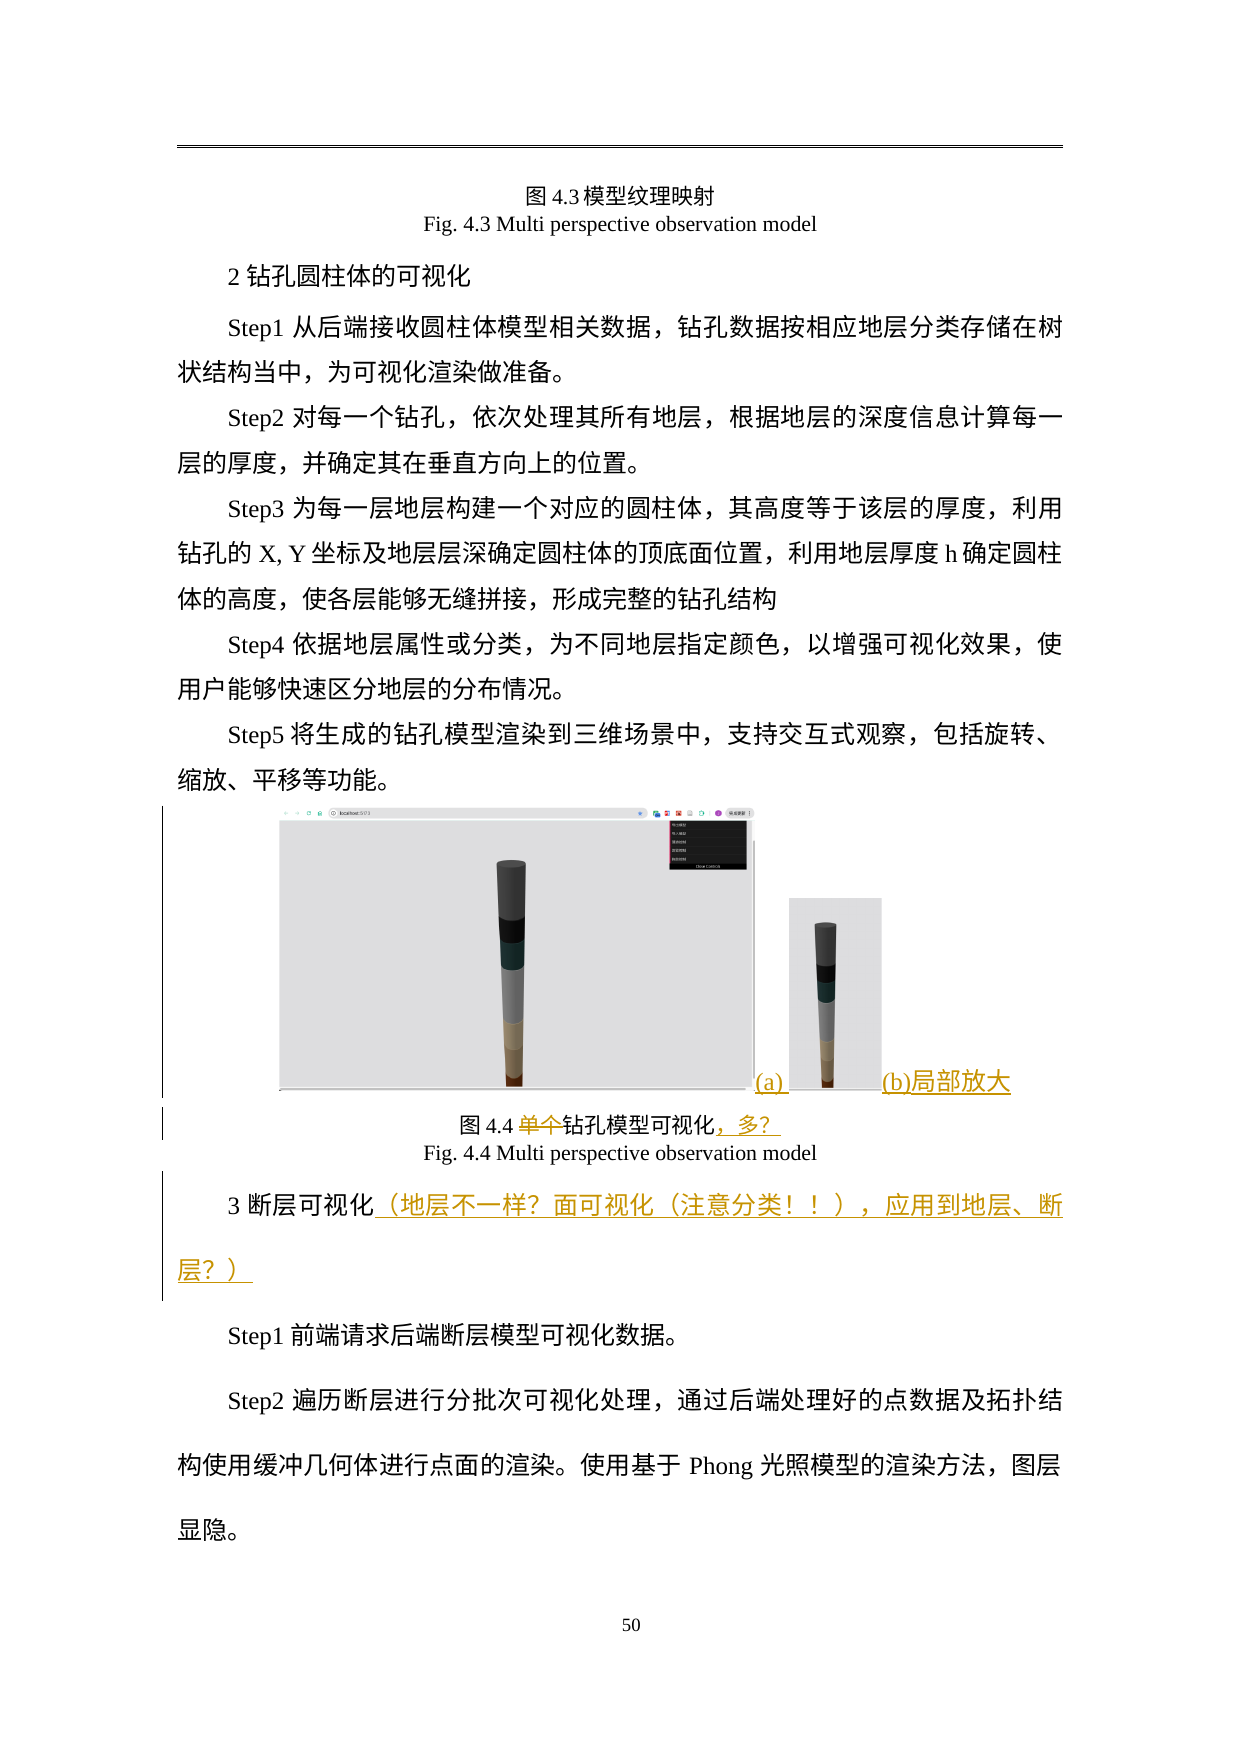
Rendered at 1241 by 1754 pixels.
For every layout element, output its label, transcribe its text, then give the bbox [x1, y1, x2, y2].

text 3 断层可视化 [177, 1171, 1063, 1301]
text 2 钻孔圆柱体的可视化 [177, 242, 1063, 307]
text Step3 为每一层地层构建一个对应的圆柱体，其高度等于该层的厚度，利用钻孔的 X, Y 坐标及地层层深确定圆柱体的顶底面位置，利用地层厚度h确定圆柱体的高度，使各层能够无缝拼接，形成完整的钻孔结构 [177, 488, 1063, 615]
picture [789, 898, 882, 1091]
text Step4 依据地层属性或分类，为不同地层指定颜色，以增强可视化效果，使用户能够快速区分地层的分布情况。 [177, 624, 1063, 706]
text Step1 前端请求后端断层模型可视化数据。 [177, 1301, 1063, 1366]
text Fig. 4.4 Multi perspective observation model [177, 1140, 1063, 1165]
text Step1 从后端接收圆柱体模型相关数据，钻孔数据按相应地层分类存储在树状结构当中，为可视化渲染做准备。 [177, 307, 1063, 389]
text Fig. 4.3 Multi perspective observation model [177, 211, 1063, 236]
text Step2 对每一个钻孔，依次处理其所有地层，根据地层的深度信息计算每一层的厚度，并确定其在垂直方向上的位置。 [177, 398, 1063, 479]
picture [279, 805, 755, 1091]
text Step5将生成的钻孔模型渲染到三维场景中，支持交互式观察，包括旋转、缩放、平移等功能。 [177, 715, 1063, 797]
text 图4.3模型纹理映射 [177, 178, 1063, 211]
text Step2 遍历断层进行分批次可视化处理，通过后端处理好的点数据及拓扑结构使用缓冲几何体进行点面的渲染。使用基于 Phong 光照模型的渲染方法，图层显隐。 [177, 1366, 1063, 1561]
text 图4.4 钻孔模型可视化 [177, 1107, 1063, 1140]
